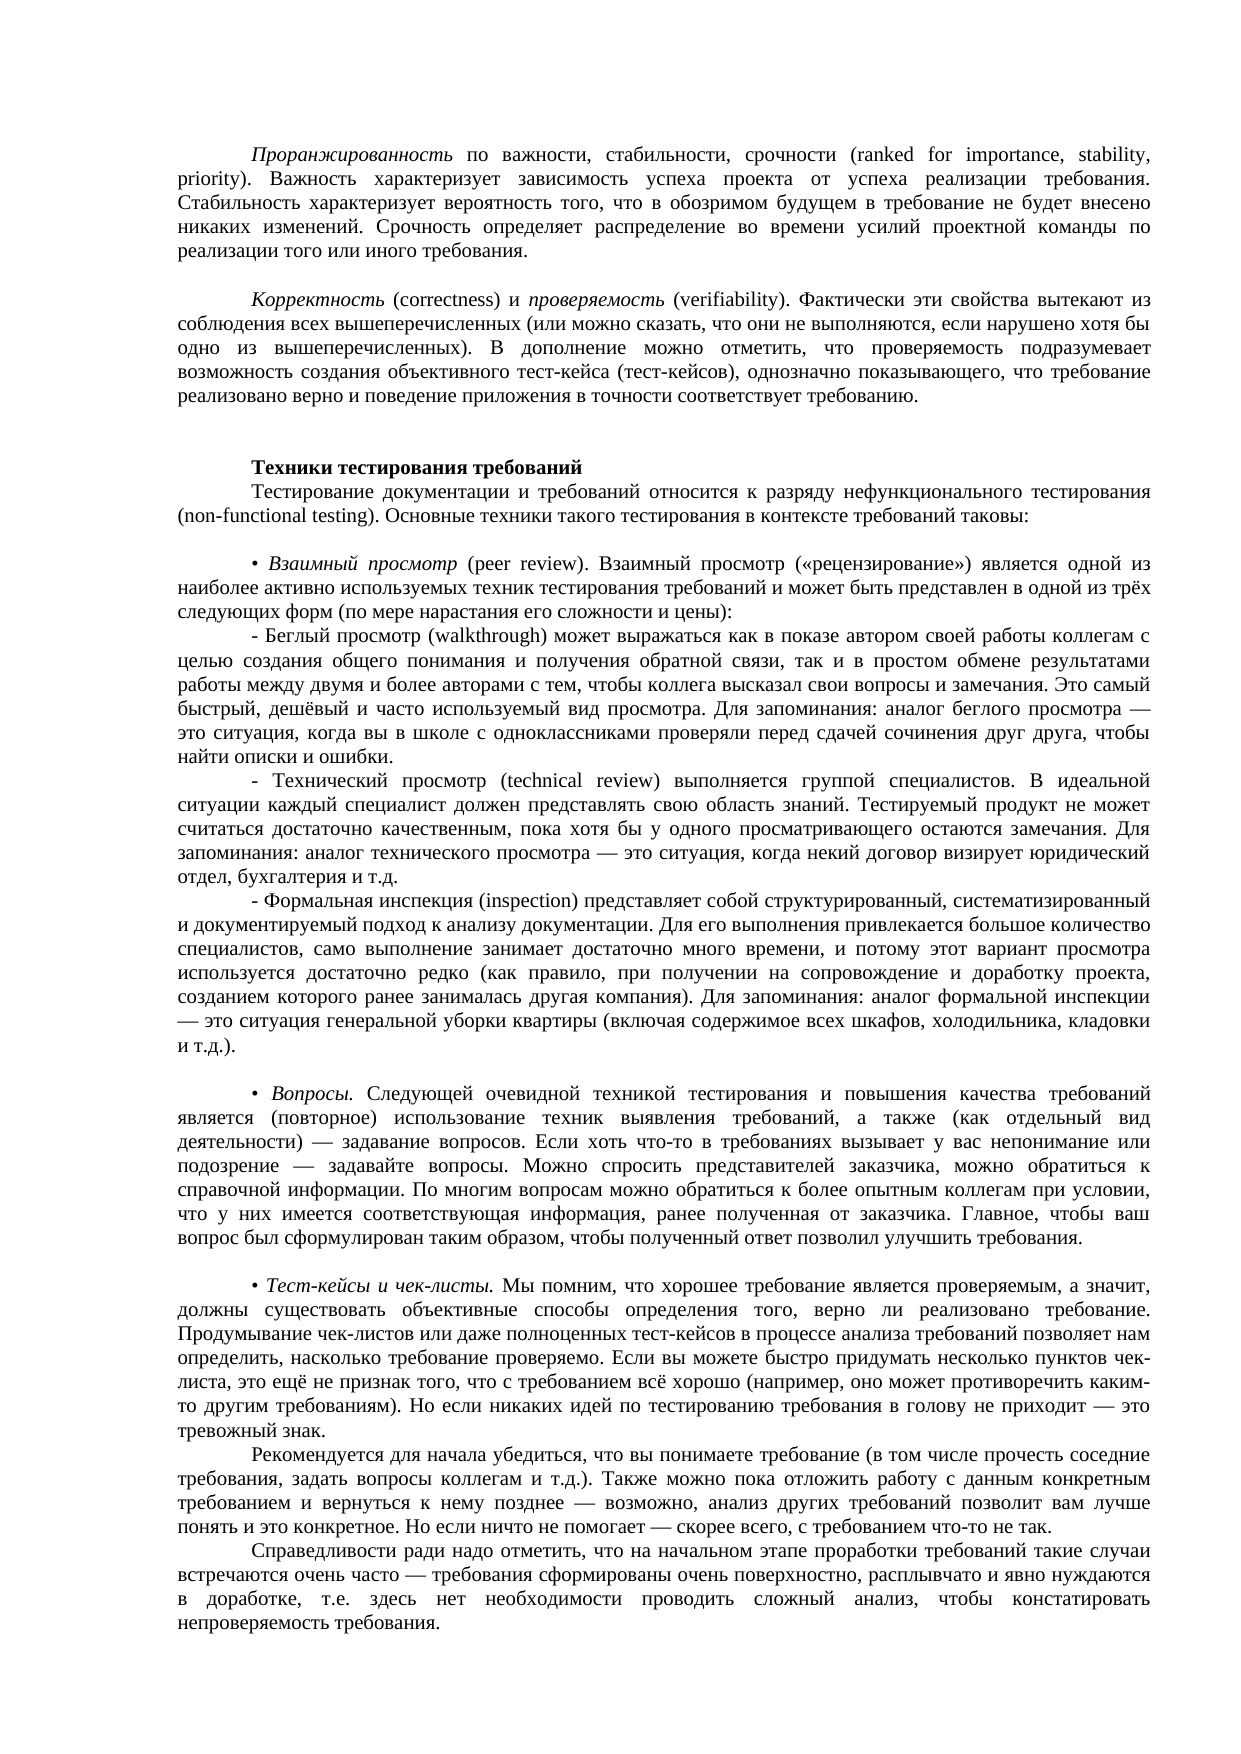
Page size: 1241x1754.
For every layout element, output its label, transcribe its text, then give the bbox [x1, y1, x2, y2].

text • Тест-кейсы и чек-листы. Мы помним, что хорошее требование является проверяемым, а значит, должны существовать объективные способы определения того, верно ли реализовано требование. Продумывание чек-листов или даже полноценных тест-кейсов в процессе анализа требований позволяет нам определить, насколько требование проверяемо. Если вы можете быстро придумать несколько пунктов чек-листа, это ещё не признак того, что с требованием всё хорошо (например, оно может противоречить каким-то другим требованиям). Но если никаких идей по тестированию требования в голову не приходит — это тревожный знак. [177, 1273, 1152, 1442]
text Рекомендуется для начала убедиться, что вы понимаете требование (в том числе прочесть соседние требования, задать вопросы коллегам и т.д.). Также можно пока отложить работу с данным конкретным требованием и вернуться к нему позднее — возможно, анализ других требований позволит вам лучше понять и это конкретное. Но если ничто не помогает — скорее всего, с требованием что-то не так. [177, 1442, 1152, 1538]
text • Вопросы. Следующей очевидной техникой тестирования и повышения качества требований является (повторное) использование техник выявления требований, а также (как отдельный вид деятельности) — задавание вопросов. Если хоть что-то в требованиях вызывает у вас непонимание или подозрение — задавайте вопросы. Можно спросить представителей заказчика, можно обратиться к справочной информации. По многим вопросам можно обратиться к более опытным коллегам при условии, что у них имеется соответствующая информация, ранее полученная от заказчика. Главное, чтобы ваш вопрос был сформулирован таким образом, чтобы полученный ответ позволил улучшить требования. [177, 1081, 1152, 1249]
text Проранжированность по важности, стабильности, срочности (ranked for importance, stability, priority). Важность характеризует зависимость успеха проекта от успеха реализации требования. Стабильность характеризует вероятность того, что в обозримом будущем в требование не будет внесено никаких изменений. Срочность определяет распределение во времени усилий проектной команды по реализации того или иного требования. [177, 142, 1152, 262]
text • Взаимный просмотр (peer review). Взаимный просмотр («рецензирование») является одной из наиболее активно используемых техник тестирования требований и может быть представлен в одной из трёх следующих форм (по мере нарастания его сложности и цены): [177, 551, 1152, 623]
text Тестирование документации и требований относится к разряду нефункционального тестирования (non-functional testing). Основные техники такого тестирования в контексте требований таковы: [177, 479, 1152, 527]
text - Формальная инспекция (inspection) представляет собой структурированный, систематизированный и документируемый подход к анализу документации. Для его выполнения привлекается большое количество специалистов, само выполнение занимает достаточно много времени, и потому этот вариант просмотра используется достаточно редко (как правило, при получении на сопровождение и доработку проекта, созданием которого ранее занималась другая компания). Для запоминания: аналог формальной инспекции — это ситуация генеральной уборки квартиры (включая содержимое всех шкафов, холодильника, кладовки и т.д.). [177, 888, 1152, 1057]
text Справедливости ради надо отметить, что на начальном этапе проработки требований такие случаи встречаются очень часто — требования сформированы очень поверхностно, расплывчато и явно нуждаются в доработке, т.е. здесь нет необходимости проводить сложный анализ, чтобы констатировать непроверяемость требования. [177, 1538, 1152, 1634]
text Корректность (correctness) и проверяемость (verifiability). Фактически эти свойства вытекают из соблюдения всех вышеперечисленных (или можно сказать, что они не выполняются, если нарушено хотя бы одно из вышеперечисленных). В дополнение можно отметить, что проверяемость подразумевает возможность создания объективного тест-кейса (тест-кейсов), однозначно показывающего, что требование реализовано верно и поведение приложения в точности соответствует требованию. [177, 287, 1152, 407]
text - Технический просмотр (technical review) выполняется группой специалистов. В идеальной ситуации каждый специалист должен представлять свою область знаний. Тестируемый продукт не может считаться достаточно качественным, пока хотя бы у одного просматривающего остаются замечания. Для запоминания: аналог технического просмотра — это ситуация, когда некий договор визирует юридический отдел, бухгалтерия и т.д. [177, 768, 1152, 888]
text - Беглый просмотр (walkthrough) может выражаться как в показе автором своей работы коллегам с целью создания общего понимания и получения обратной связи, так и в простом обмене результатами работы между двумя и более авторами с тем, чтобы коллега высказал свои вопросы и замечания. Это самый быстрый, дешёвый и часто используемый вид просмотра. Для запоминания: аналог беглого просмотра — это ситуация, когда вы в школе с одноклассниками проверяли перед сдачей сочинения друг друга, чтобы найти описки и ошибки. [177, 623, 1152, 768]
text Техники тестирования требований [177, 455, 1152, 479]
